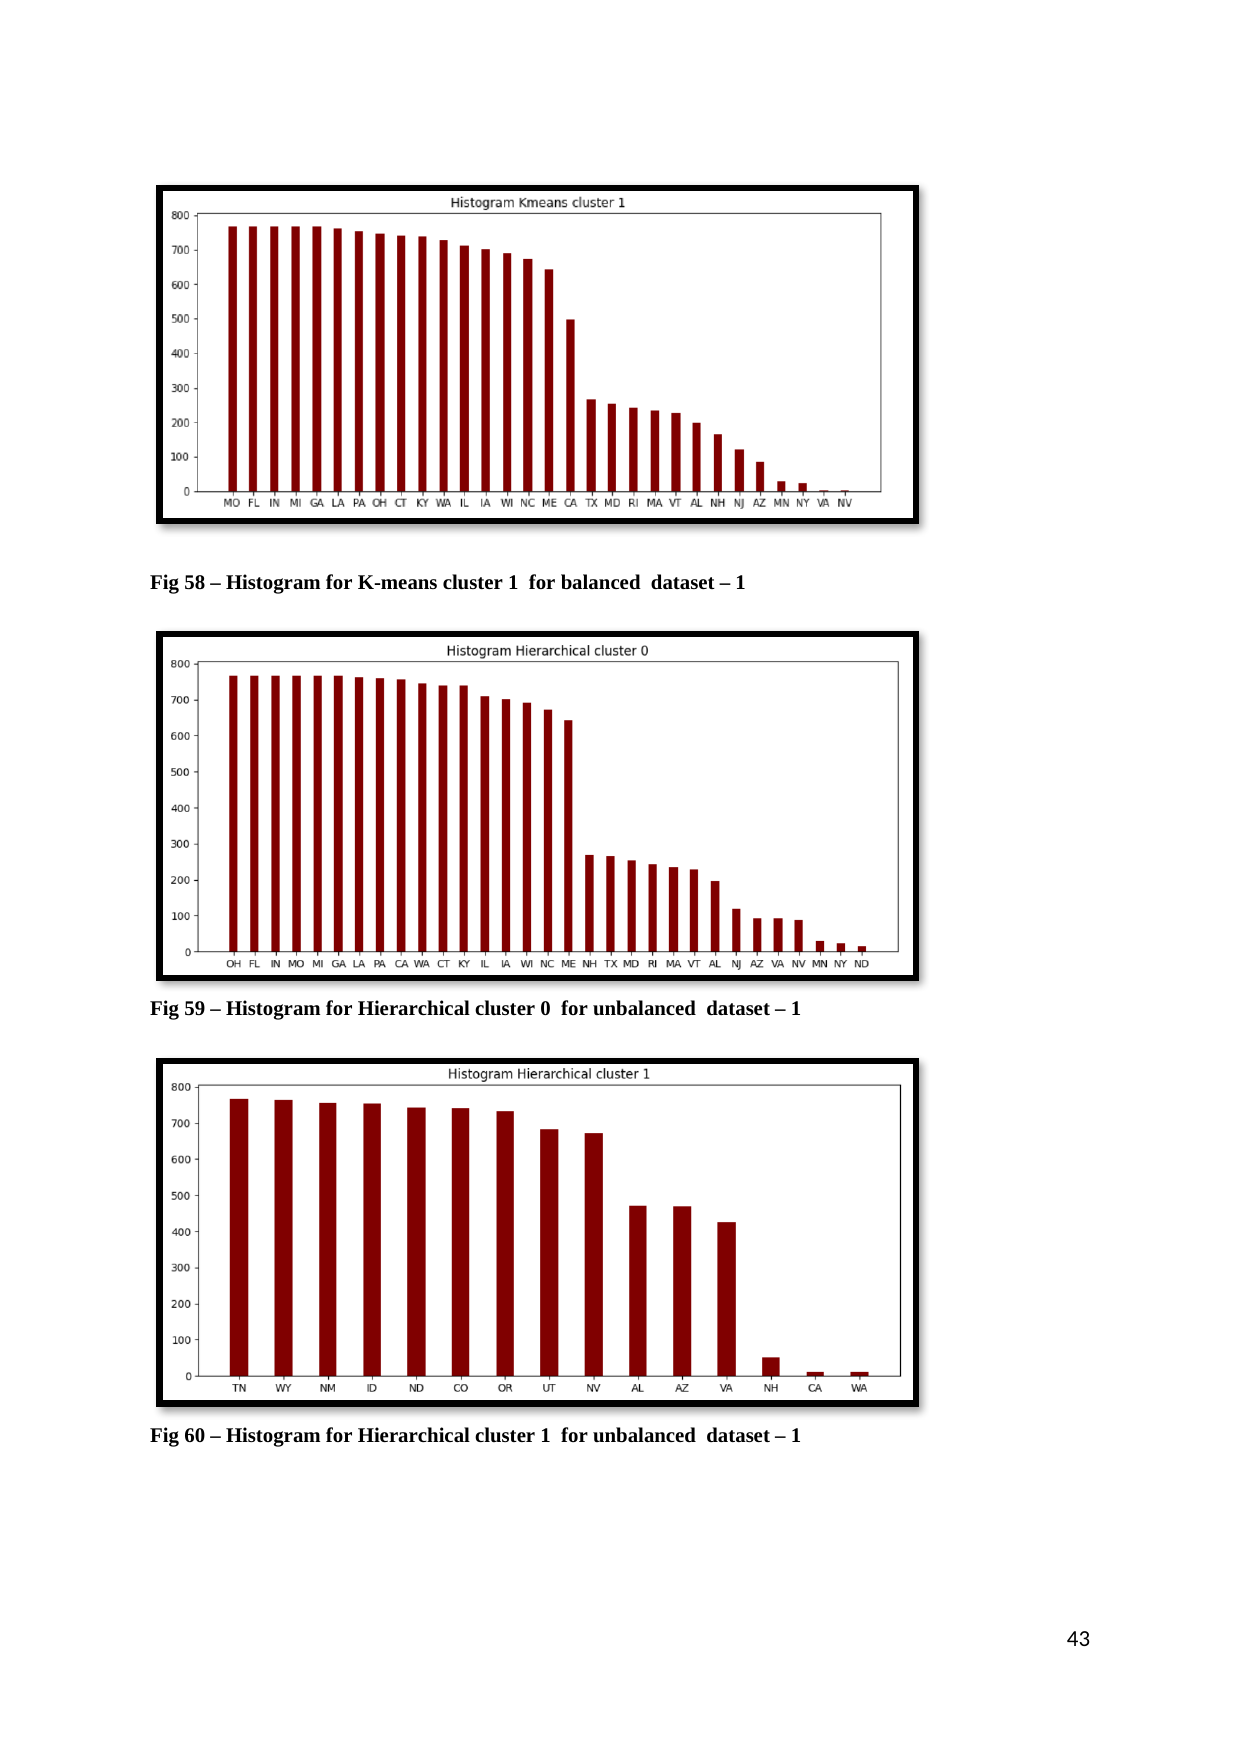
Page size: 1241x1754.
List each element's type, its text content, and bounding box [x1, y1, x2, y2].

list Fig 59 – Histogram for Hierarchical cluster 0 for unbalanced dataset – 1 [150, 996, 1090, 1020]
list Fig 58 – Histogram for K-means cluster 1 for balanced dataset – 1 [150, 570, 1090, 594]
list Fig 60 – Histogram for Hierarchical cluster 1 for unbalanced dataset – 1 [150, 1423, 1090, 1447]
picture [163, 637, 913, 975]
picture [163, 191, 913, 518]
picture [163, 1064, 913, 1400]
